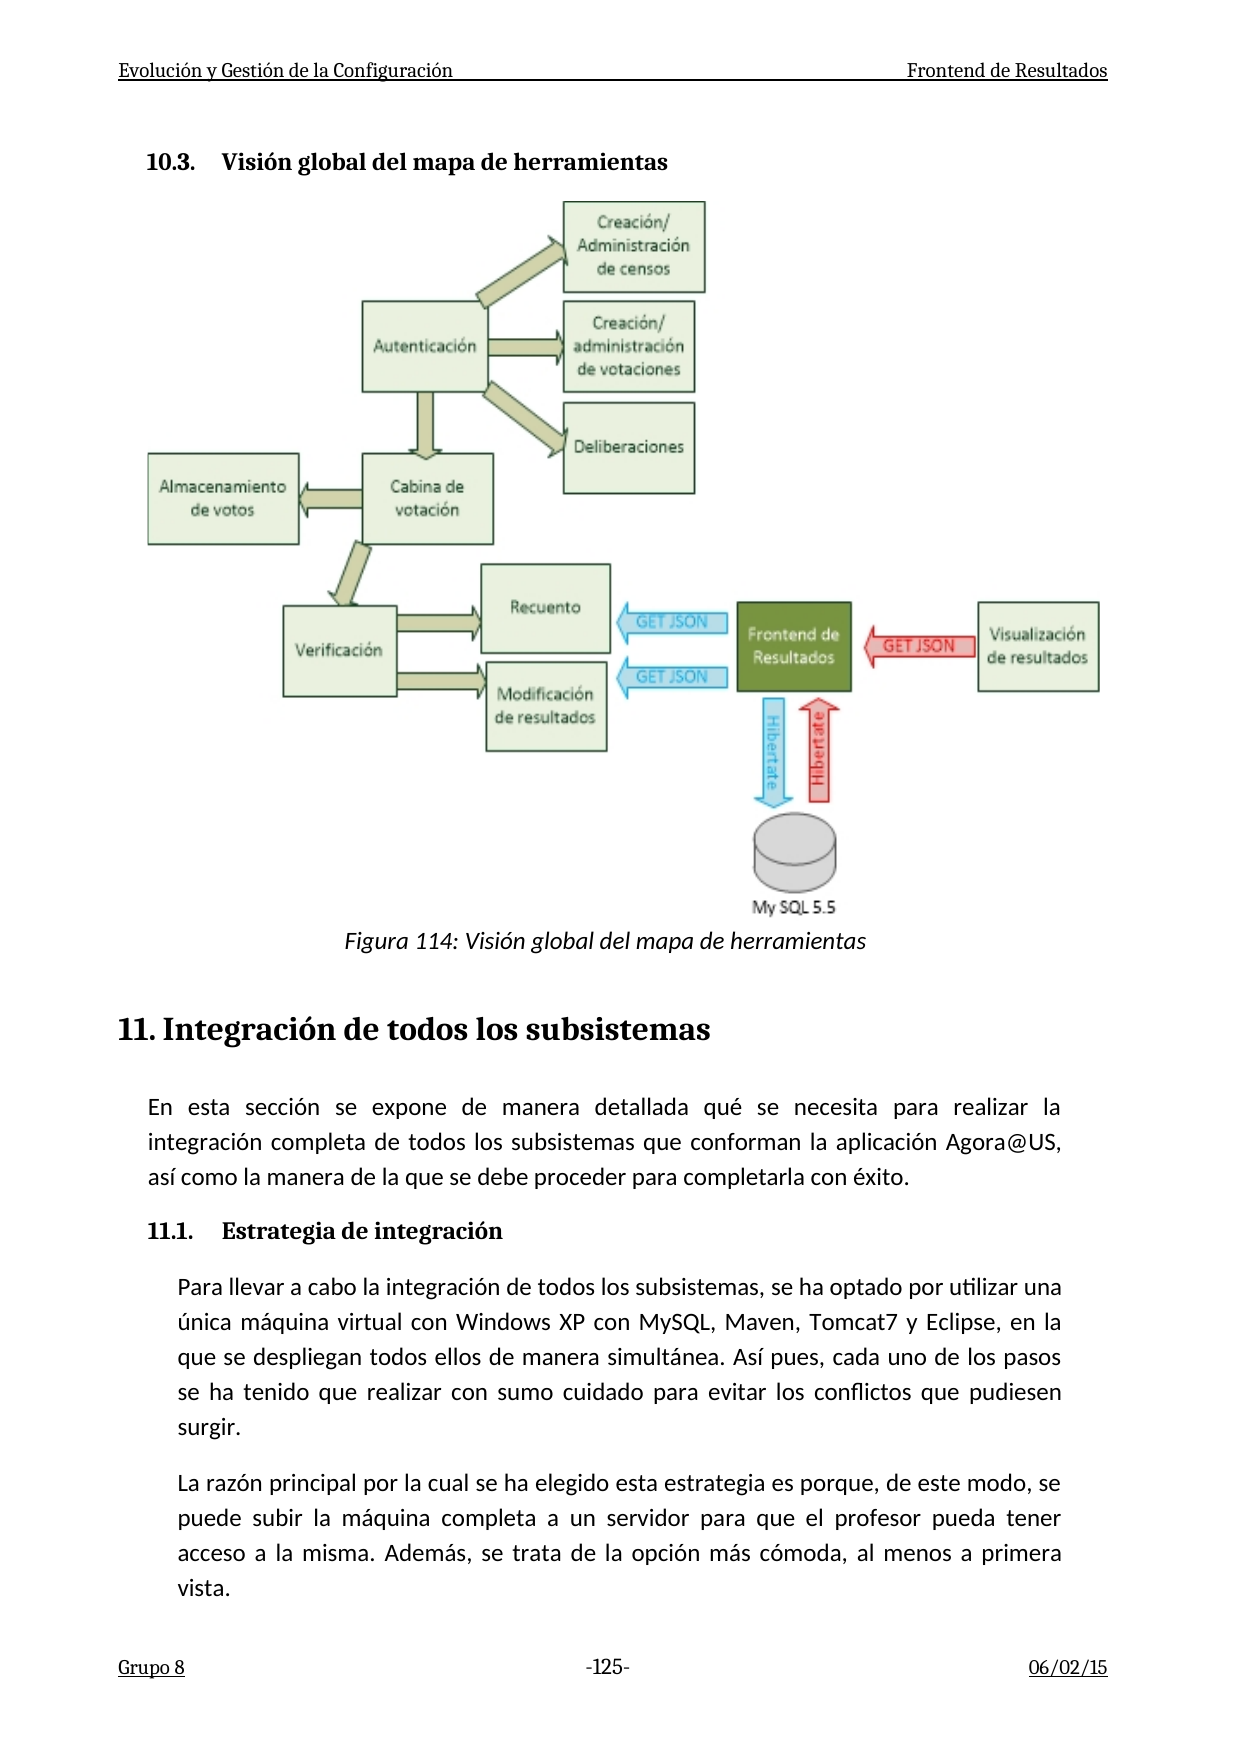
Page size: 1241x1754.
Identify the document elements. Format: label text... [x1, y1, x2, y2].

subtitle Integración de todos los subsistemas [118, 1010, 1063, 1048]
list Visión global del mapa de herramientas [147, 148, 1063, 176]
text Figura 114: Visión global del mapa de herramientas [148, 925, 1063, 955]
picture [147, 201, 1100, 921]
list Estrategia de integración [148, 1217, 1063, 1246]
text La razón principal por la cual se ha elegido esta estrategia es porque, de este modo, se puede subir la máquina completa a un servidor para que el profesor pueda tener acceso a la misma. Además, se trata de la opción más cómoda, al menos a primera vista. [177, 1467, 1063, 1602]
text Para llevar a cabo la integración de todos los subsistemas, se ha optado por utilizar una única máquina virtual con Windows XP con MySQL, Maven, Tomcat7 y Eclipse, en la que se despliegan todos ellos de manera simultánea. Así pues, cada uno de los pasos se ha tenido que realizar con sumo cuidado para evitar los conflictos que pudiesen surgir. [177, 1271, 1063, 1442]
text En esta sección se expone de manera detallada qué se necesita para realizar la integración completa de todos los subsistemas que conforman la aplicación Agora@US, así como la manera de la que se debe proceder para completarla con éxito. [148, 1091, 1063, 1192]
